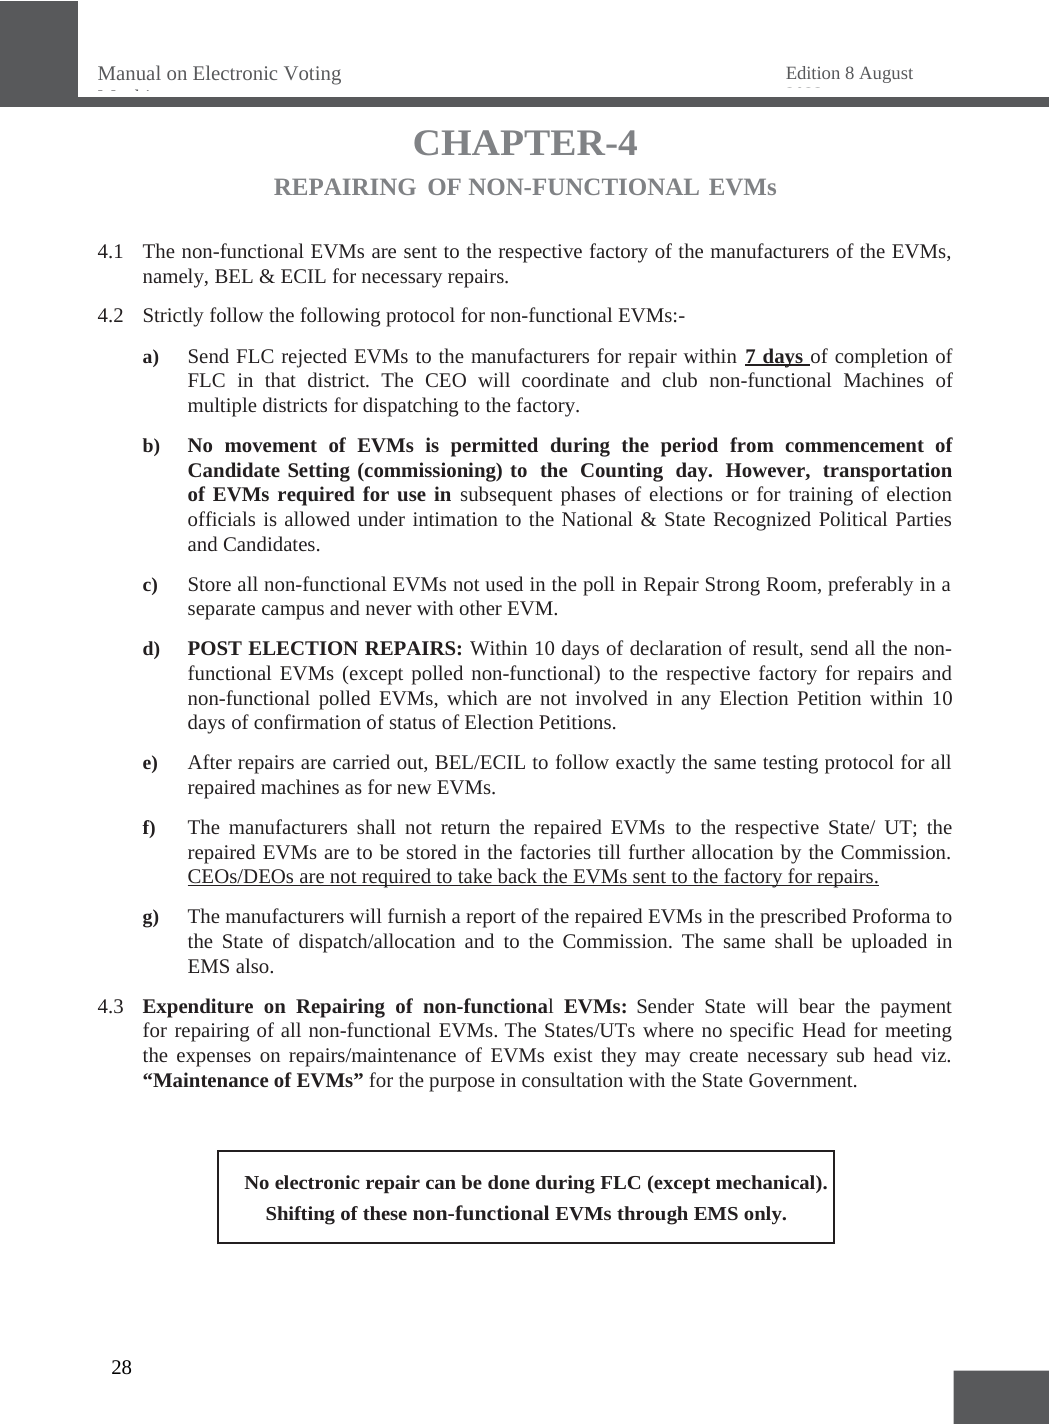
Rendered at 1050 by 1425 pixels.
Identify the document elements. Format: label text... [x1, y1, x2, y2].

list After repairs are carried out, BEL/ECIL to follow exactly the same testing protocol for all repaired machines as for new EVMs. [142, 750, 953, 799]
list Expenditure on Repairing of non-functional EVMs: Sender State will bear the payment for repairing of all non-functional EVMs. The States/UTs where no specific Head for meeting the expenses on repairs/maintenance of EVMs exist they may create necessary sub head viz. “Maintenance of EVMs” for the purpose in consultation with the State Government. [97, 993, 953, 1092]
subtitle CHAPTER-4 [101, 121, 949, 164]
list Store all non-functional EVMs not used in the poll in Repair Strong Room, preferably in a separate campus and never with other EVM. [142, 572, 953, 620]
list The manufacturers will furnish a report of the repaired EVMs in the prescribed Proforma to the State of dispatch/allocation and to the Commission. The same shall be uploaded in EMS also. [142, 904, 953, 978]
list The non-functional EVMs are sent to the respective factory of the manufacturers of the EVMs, namely, BEL & ECIL for necessary repairs. [97, 239, 953, 288]
list Strictly follow the following protocol for non-functional EVMs:- [97, 303, 996, 327]
list Send FLC rejected EVMs to the manufacturers for repair within 7 days of completion of FLC in that district. The CEO will coordinate and club non-functional Machines of multiple districts for dispatching to the factory. [142, 343, 953, 417]
list No movement of EVMs is permitted during the period from commencement of Candidate Setting (commissioning) to the Counting day. However, transportation of EVMs required for use in subsequent phases of elections or for training of election officials is allowed under intimation to the National & State Recognized Political Parties and Candidates. [142, 433, 953, 556]
list POST ELECTION REPAIRS: Within 10 days of declaration of result, send all the non- functional EVMs (except polled non-functional) to the respective factory for repairs and non-functional polled EVMs, which are not involved in any Election Petition within 10 days of confirmation of status of Election Petitions. [142, 636, 953, 734]
subtitle REPAIRING OF NON-FUNCTIONAL EVMs [101, 172, 949, 201]
list The manufacturers shall not return the repaired EVMs to the respective State/ UT; the repaired EVMs are to be stored in the factories till further allocation by the Commission. CEOs/DEOs are not required to take back the EVMs sent to the factory for repairs. [142, 815, 953, 888]
